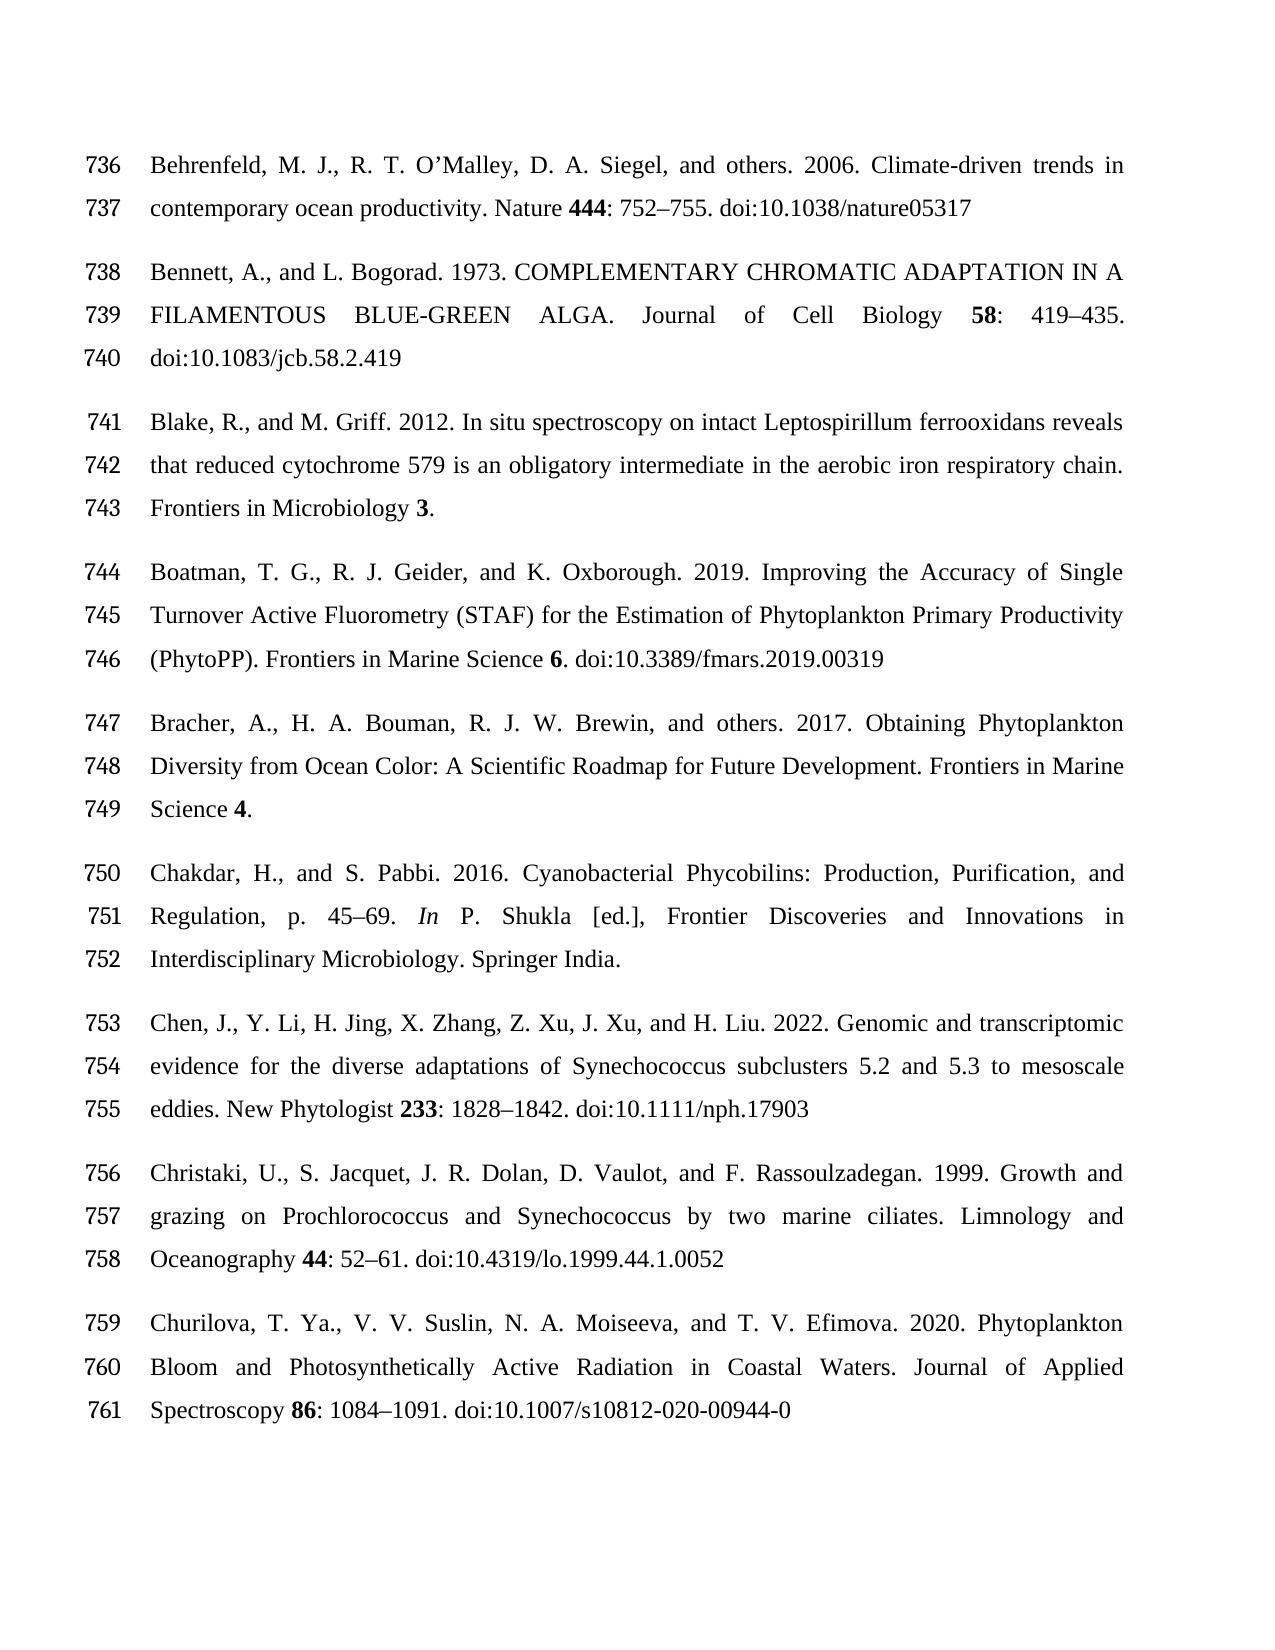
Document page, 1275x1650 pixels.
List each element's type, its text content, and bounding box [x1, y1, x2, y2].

text Bracher, A., H. A. Bouman, R. J. W. Brewin, and others. 2017. Obtaining Phytoplankton Diversity from Ocean Color: A Scientific Roadmap for Future Development. Frontiers in Marine Science 4. [150, 708, 1125, 823]
text Christaki, U., S. Jacquet, J. R. Dolan, D. Vaulot, and F. Rassoulzadegan. 1999. Growth and grazing on Prochlorococcus and Synechococcus by two marine ciliates. Limnology and Oceanography 44: 52–61. doi:10.4319/lo.1999.44.1.0052 [150, 1158, 1125, 1273]
text Behrenfeld, M. J., R. T. O’Malley, D. A. Siegel, and others. 2006. Climate-driven trends in contemporary ocean productivity. Nature 444: 752–755. doi:10.1038/nature05317 [150, 150, 1125, 222]
text Blake, R., and M. Griff. 2012. In situ spectroscopy on intact Leptospirillum ferrooxidans reveals that reduced cytochrome 579 is an obligatory intermediate in the aerobic iron respiratory chain. Frontiers in Microbiology 3. [150, 407, 1125, 522]
text Bennett, A., and L. Bogorad. 1973. COMPLEMENTARY CHROMATIC ADAPTATION IN A FILAMENTOUS BLUE-GREEN ALGA. Journal of Cell Biology 58: 419–435. doi:10.1083/jcb.58.2.419 [150, 257, 1125, 372]
text Chen, J., Y. Li, H. Jing, X. Zhang, Z. Xu, J. Xu, and H. Liu. 2022. Genomic and transcriptomic evidence for the diverse adaptations of Synechococcus subclusters 5.2 and 5.3 to mesoscale eddies. New Phytologist 233: 1828–1842. doi:10.1111/nph.17903 [150, 1008, 1125, 1123]
text Chakdar, H., and S. Pabbi. 2016. Cyanobacterial Phycobilins: Production, Purification, and Regulation, p. 45–69. In P. Shukla [ed.], Frontier Discoveries and Innovations in Interdisciplinary Microbiology. Springer India. [150, 858, 1125, 973]
text Boatman, T. G., R. J. Geider, and K. Oxborough. 2019. Improving the Accuracy of Single Turnover Active Fluorometry (STAF) for the Estimation of Phytoplankton Primary Productivity (PhytoPP). Frontiers in Marine Science 6. doi:10.3389/fmars.2019.00319 [150, 557, 1125, 672]
text Churilova, T. Ya., V. V. Suslin, N. A. Moiseeva, and T. V. Efimova. 2020. Phytoplankton Bloom and Photosynthetically Active Radiation in Coastal Waters. Journal of Applied Spectroscopy 86: 1084–1091. doi:10.1007/s10812-020-00944-0 [150, 1308, 1125, 1423]
